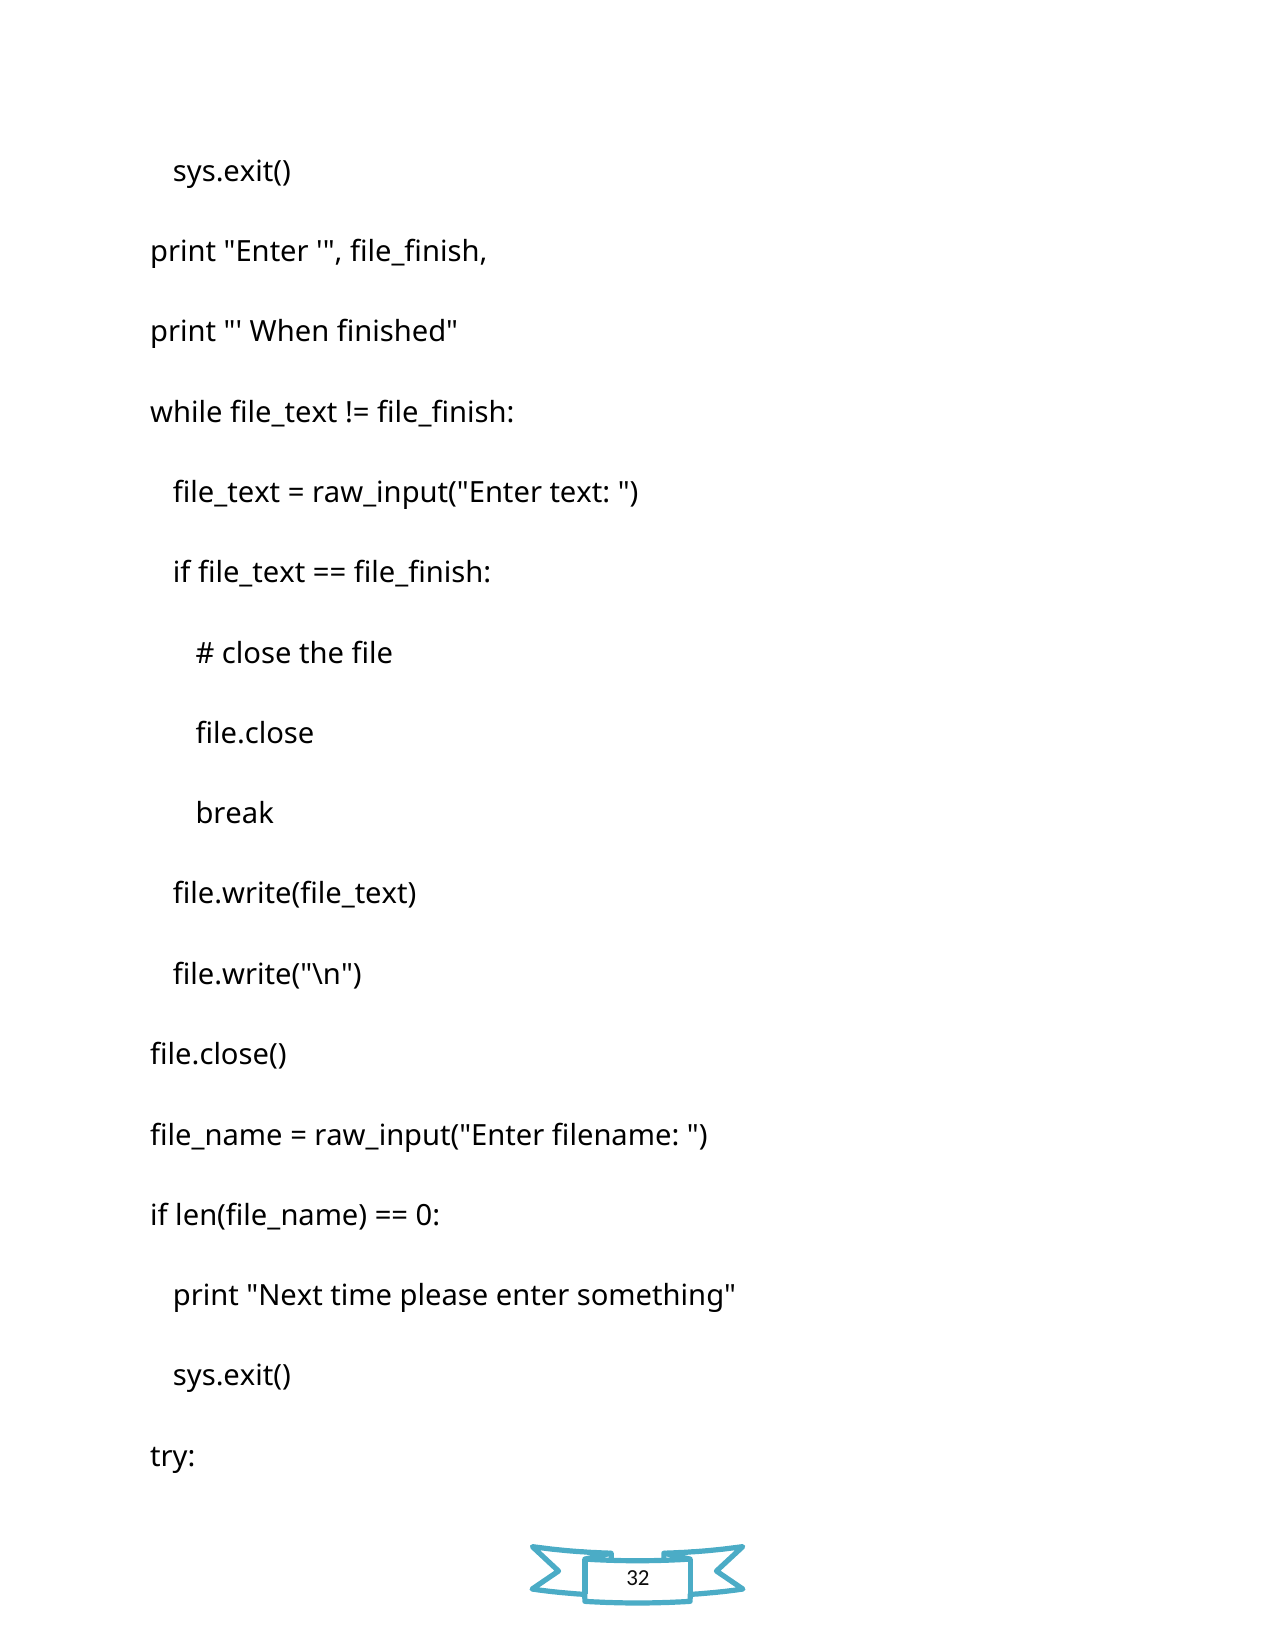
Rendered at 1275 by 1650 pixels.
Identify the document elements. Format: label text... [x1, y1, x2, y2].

text try: [150, 1435, 1125, 1475]
text while file_text != file_finish: [150, 391, 1125, 431]
text # close the file [150, 632, 1125, 672]
text sys.exit() [150, 1355, 1125, 1394]
text if file_text == file_finish: [150, 552, 1125, 591]
text break [150, 792, 1125, 832]
text file_name = raw_input("Enter filename: ") [150, 1114, 1125, 1153]
text if len(file_name) == 0: [150, 1194, 1125, 1234]
text file_text = raw_input("Enter text: ") [150, 471, 1125, 511]
text file.write("\n") [150, 953, 1125, 993]
text file.close() [150, 1033, 1125, 1073]
text print "Enter '", file_finish, [150, 230, 1125, 270]
text file.close [150, 712, 1125, 752]
text print "Next time please enter something" [150, 1274, 1125, 1314]
text file.write(file_text) [150, 873, 1125, 912]
text print "' When finished" [150, 311, 1125, 350]
text sys.exit() [150, 150, 1125, 190]
